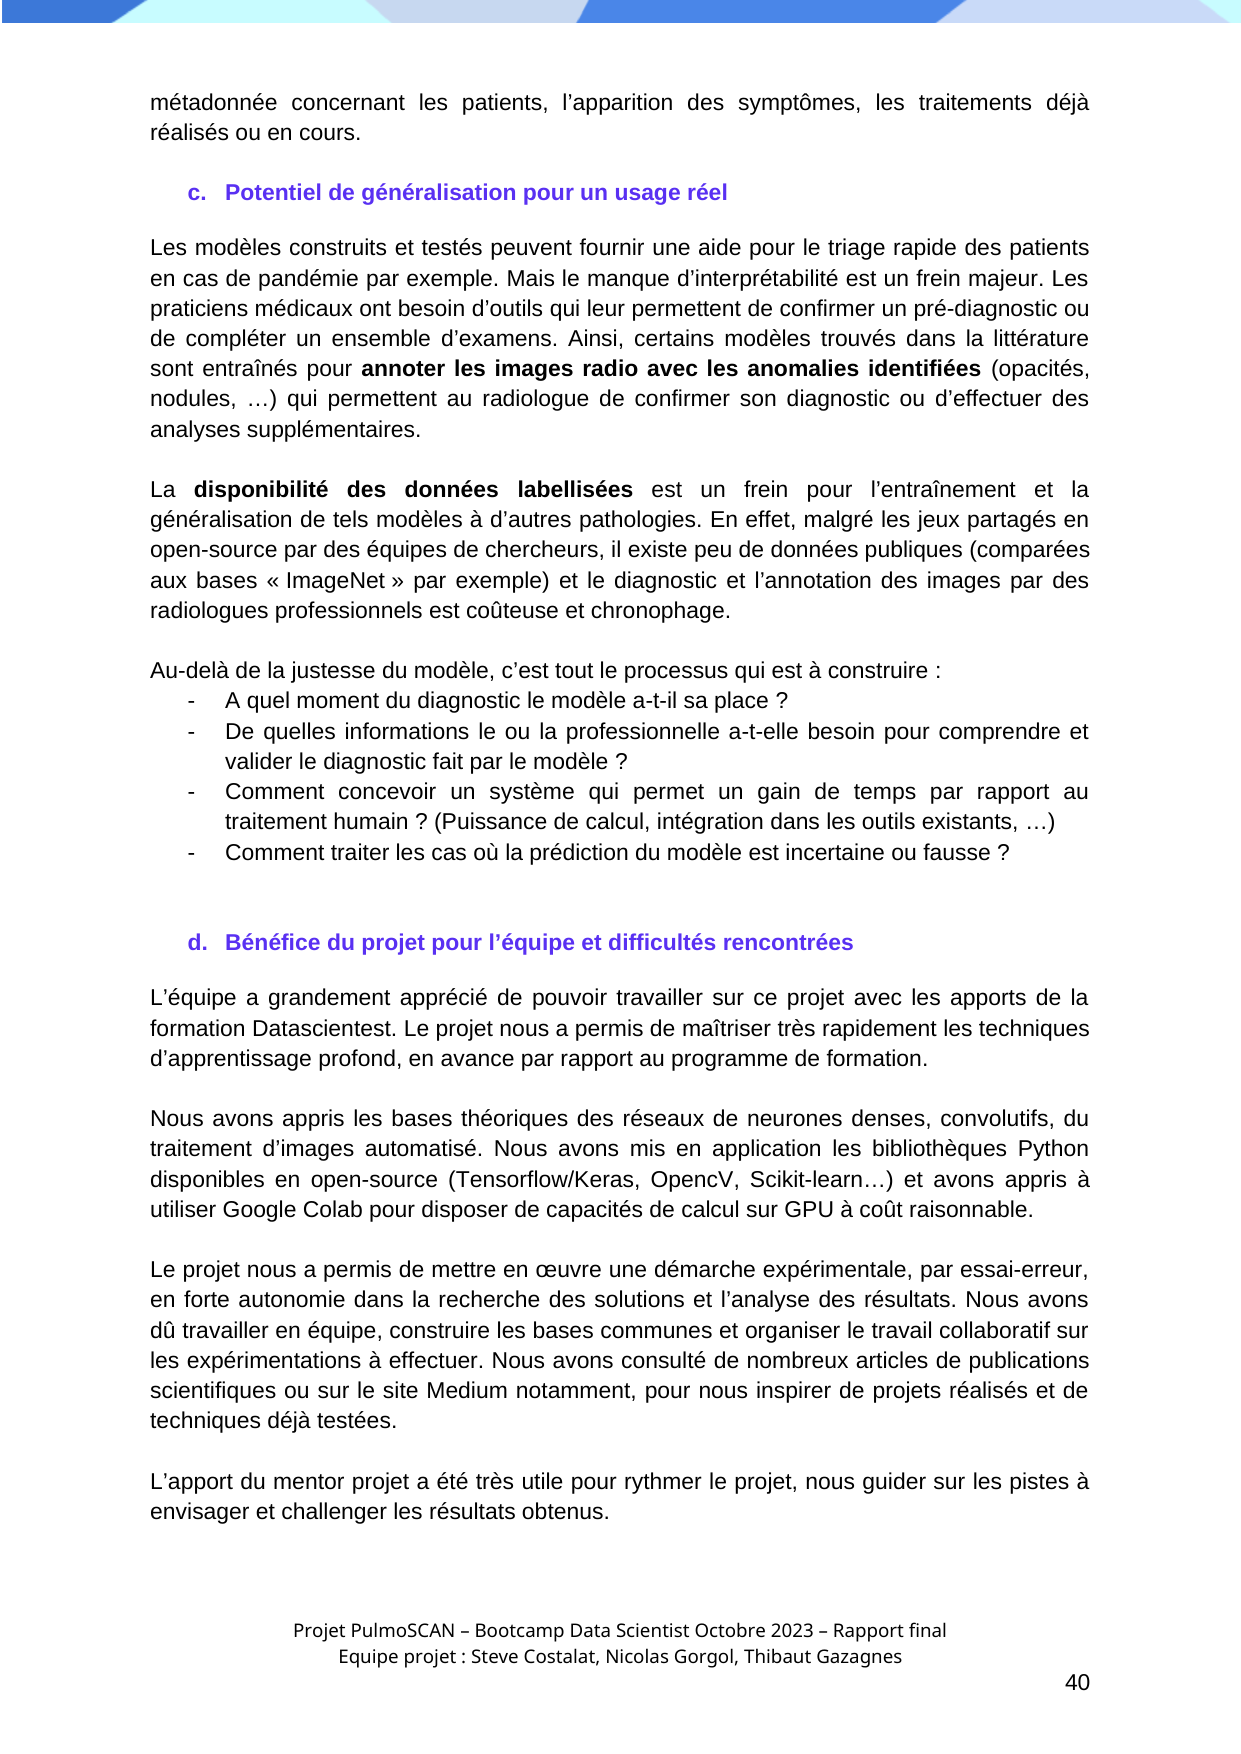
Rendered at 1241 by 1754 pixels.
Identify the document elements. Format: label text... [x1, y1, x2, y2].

text Nous avons appris les bases théoriques des réseaux de neurones denses, convolutifs, du traitement d’images automatisé. Nous avons mis en application les bibliothèques Python disponibles en open-source (Tensorflow/Keras, OpencV, Scikit-learn…) et avons appris à utiliser Google Colab pour disposer de capacités de calcul sur GPU à coût raisonnable. [150, 1105, 1090, 1222]
text L’apport du mentor projet a été très utile pour rythmer le projet, nous guider sur les pistes à envisager et challenger les résultats obtenus. [150, 1468, 1090, 1524]
list De quelles informations le ou la professionnelle a-t-elle besoin pour comprendre et valider le diagnostic fait par le modèle ? [187, 718, 1090, 774]
text La disponibilité des données labellisées est un frein pour l’entraînement et la généralisation de tels modèles à d’autres pathologies. En effet, malgré les jeux partagés en open-source par des équipes de chercheurs, il existe peu de données publiques (comparées aux bases « ImageNet » par exemple) et le diagnostic et l’annotation des images par des radiologues professionnels est coûteuse et chronophage. [150, 476, 1090, 623]
picture [3, 0, 1241, 23]
text L’équipe a grandement apprécié de pouvoir travailler sur ce projet avec les apports de la formation Datascientest. Le projet nous a permis de maîtriser très rapidement les techniques d’apprentissage profond, en avance par rapport au programme de formation. [150, 984, 1090, 1071]
text Les modèles construits et testés peuvent fournir une aide pour le triage rapide des patients en cas de pandémie par exemple. Mais le manque d’interprétabilité est un frein majeur. Les praticiens médicaux ont besoin d’outils qui leur permettent de confirmer un pré-diagnostic ou de compléter un ensemble d’examens. Ainsi, certains modèles trouvés dans la littérature sont entraînés pour annoter les images radio avec les anomalies identifiées (opacités, nodules, …) qui permettent au radiologue de confirmer son diagnostic ou d’effectuer des analyses supplémentaires. [150, 234, 1090, 442]
subtitle Potentiel de généralisation pour un usage réel [187, 179, 1090, 206]
list A quel moment du diagnostic le modèle a-t-il sa place ? [187, 687, 1090, 714]
list Comment traiter les cas où la prédiction du modèle est incertaine ou fausse ? [187, 838, 1090, 865]
text Le projet nous a permis de mettre en œuvre une démarche expérimentale, par essai-erreur, en forte autonomie dans la recherche des solutions et l’analyse des résultats. Nous avons dû travailler en équipe, construire les bases communes et organiser le travail collaboratif sur les expérimentations à effectuer. Nous avons consulté de nombreux articles de publications scientifiques ou sur le site Medium notamment, pour nous inspirer de projets réalisés et de techniques déjà testées. [150, 1256, 1090, 1434]
list Comment concevoir un système qui permet un gain de temps par rapport au traitement humain ? (Puissance de calcul, intégration dans les outils existants, …) [187, 778, 1090, 835]
text Au-delà de la justesse du modèle, c’est tout le processus qui est à construire : [150, 657, 1090, 684]
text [150, 88, 1090, 145]
subtitle Bénéfice du projet pour l’équipe et difficultés rencontrées [187, 929, 1090, 956]
